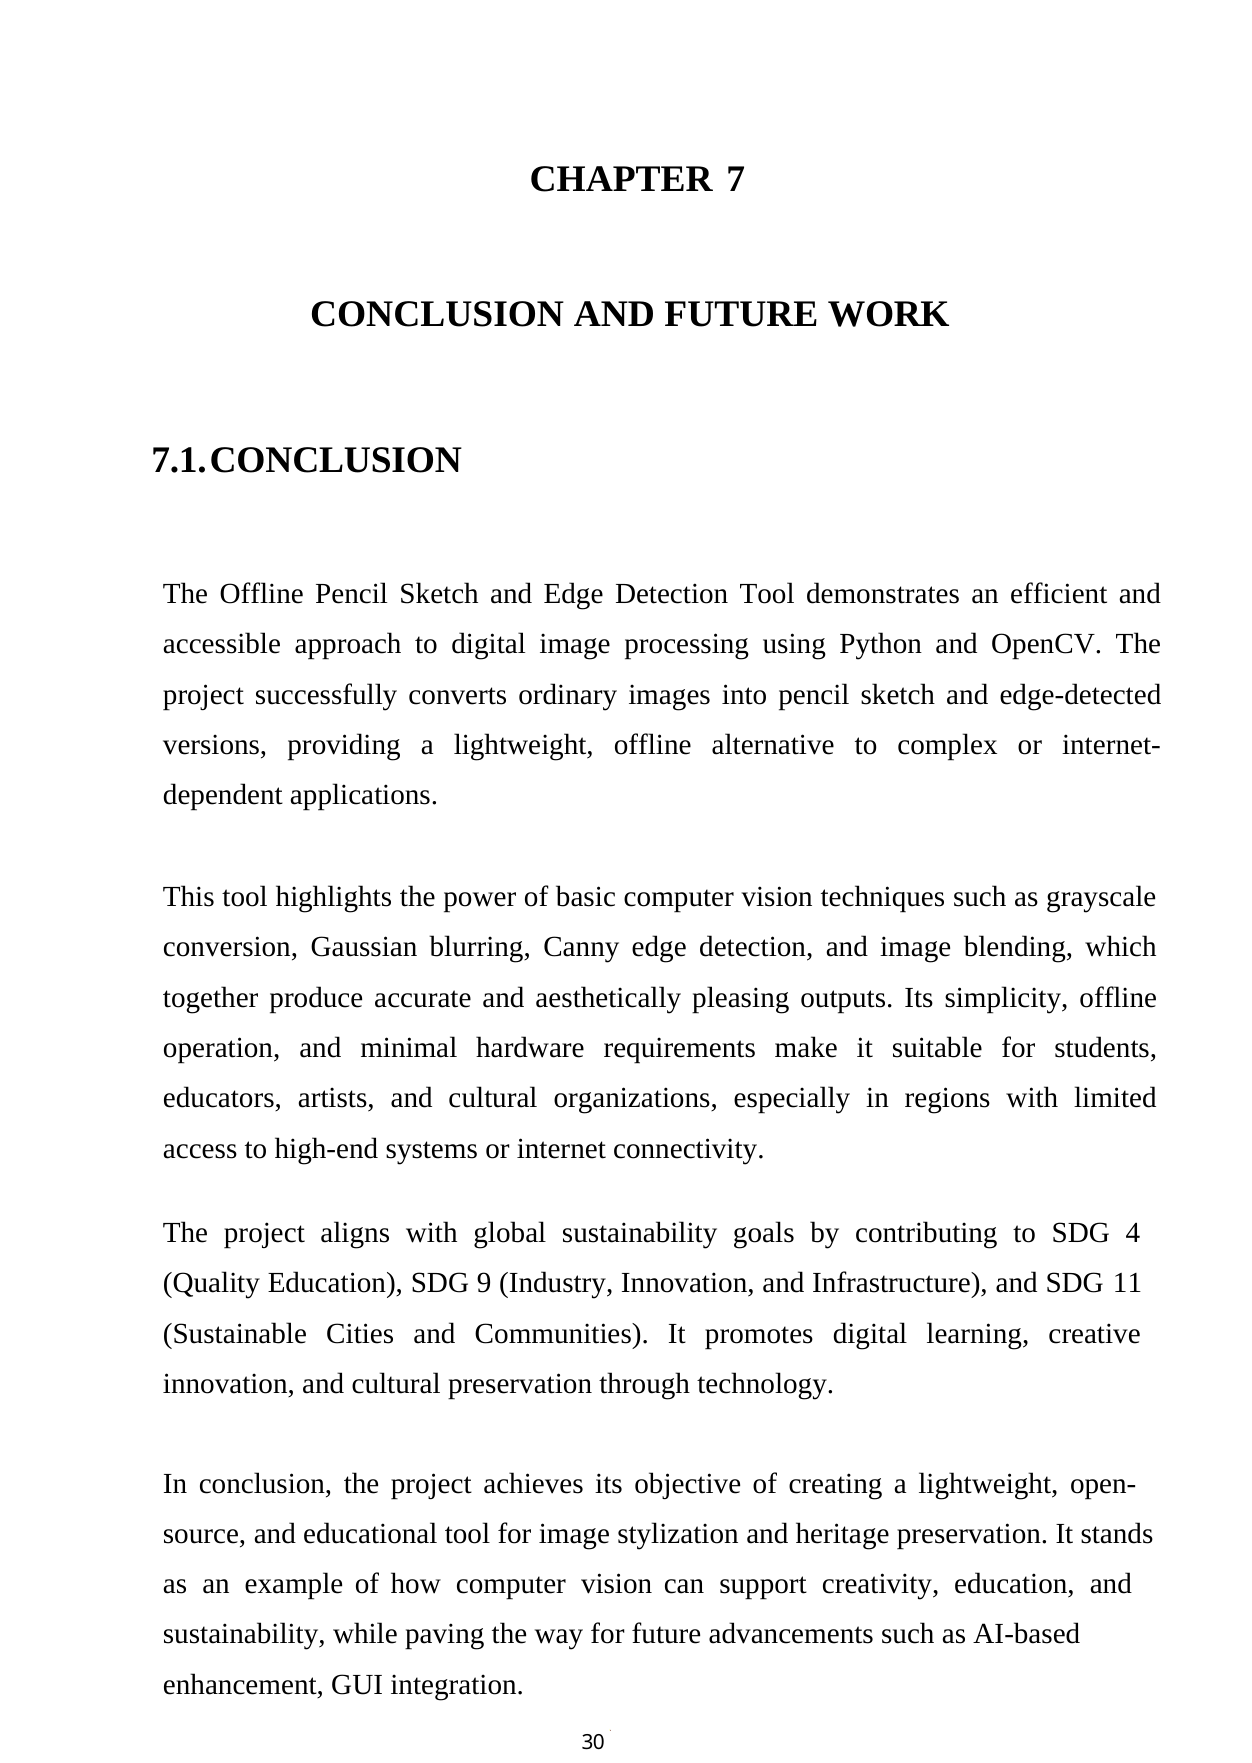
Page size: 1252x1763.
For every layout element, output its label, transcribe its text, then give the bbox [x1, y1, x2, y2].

text This tool highlights the power of basic computer vision techniques such as grayscale conversion, Gaussian blurring, Canny edge detection, and image blending, which together produce accurate and aesthetically pleasing outputs. Its simplicity, offline operation, and minimal hardware requirements make it suitable for students, educators, artists, and cultural organizations, especially in regions with limited access to high-end systems or internet connectivity. [163, 879, 1158, 1164]
text The Offline Pencil Sketch and Edge Detection Tool demonstrates an efficient and accessible approach to digital image processing using Python and OpenCV. The project successfully converts ordinary images into pencil sketch and edge-detected versions, providing a lightweight, offline alternative to complex or internet- dependent applications. [163, 576, 1162, 811]
text CHAPTER 7 [59, 156, 1216, 199]
subtitle CONCLUSION [151, 437, 1222, 480]
text CONCLUSION AND FUTURE WORK [266, 291, 994, 334]
text 30 [59, 1727, 1127, 1756]
text In conclusion, the project achieves its objective of creating a lightweight, open- source, and educational tool for image stylization and heritage preservation. It stands as an example of how computer vision can support creativity, education, and sustainability, while paving the way for future advancements such as AI-based enhancement, GUI integration. [163, 1466, 1159, 1701]
text The project aligns with global sustainability goals by contributing to SDG 4 (Quality Education), SDG 9 (Industry, Innovation, and Infrastructure), and SDG 11 (Sustainable Cities and Communities). It promotes digital learning, creative innovation, and cultural preservation through technology. [163, 1215, 1142, 1400]
